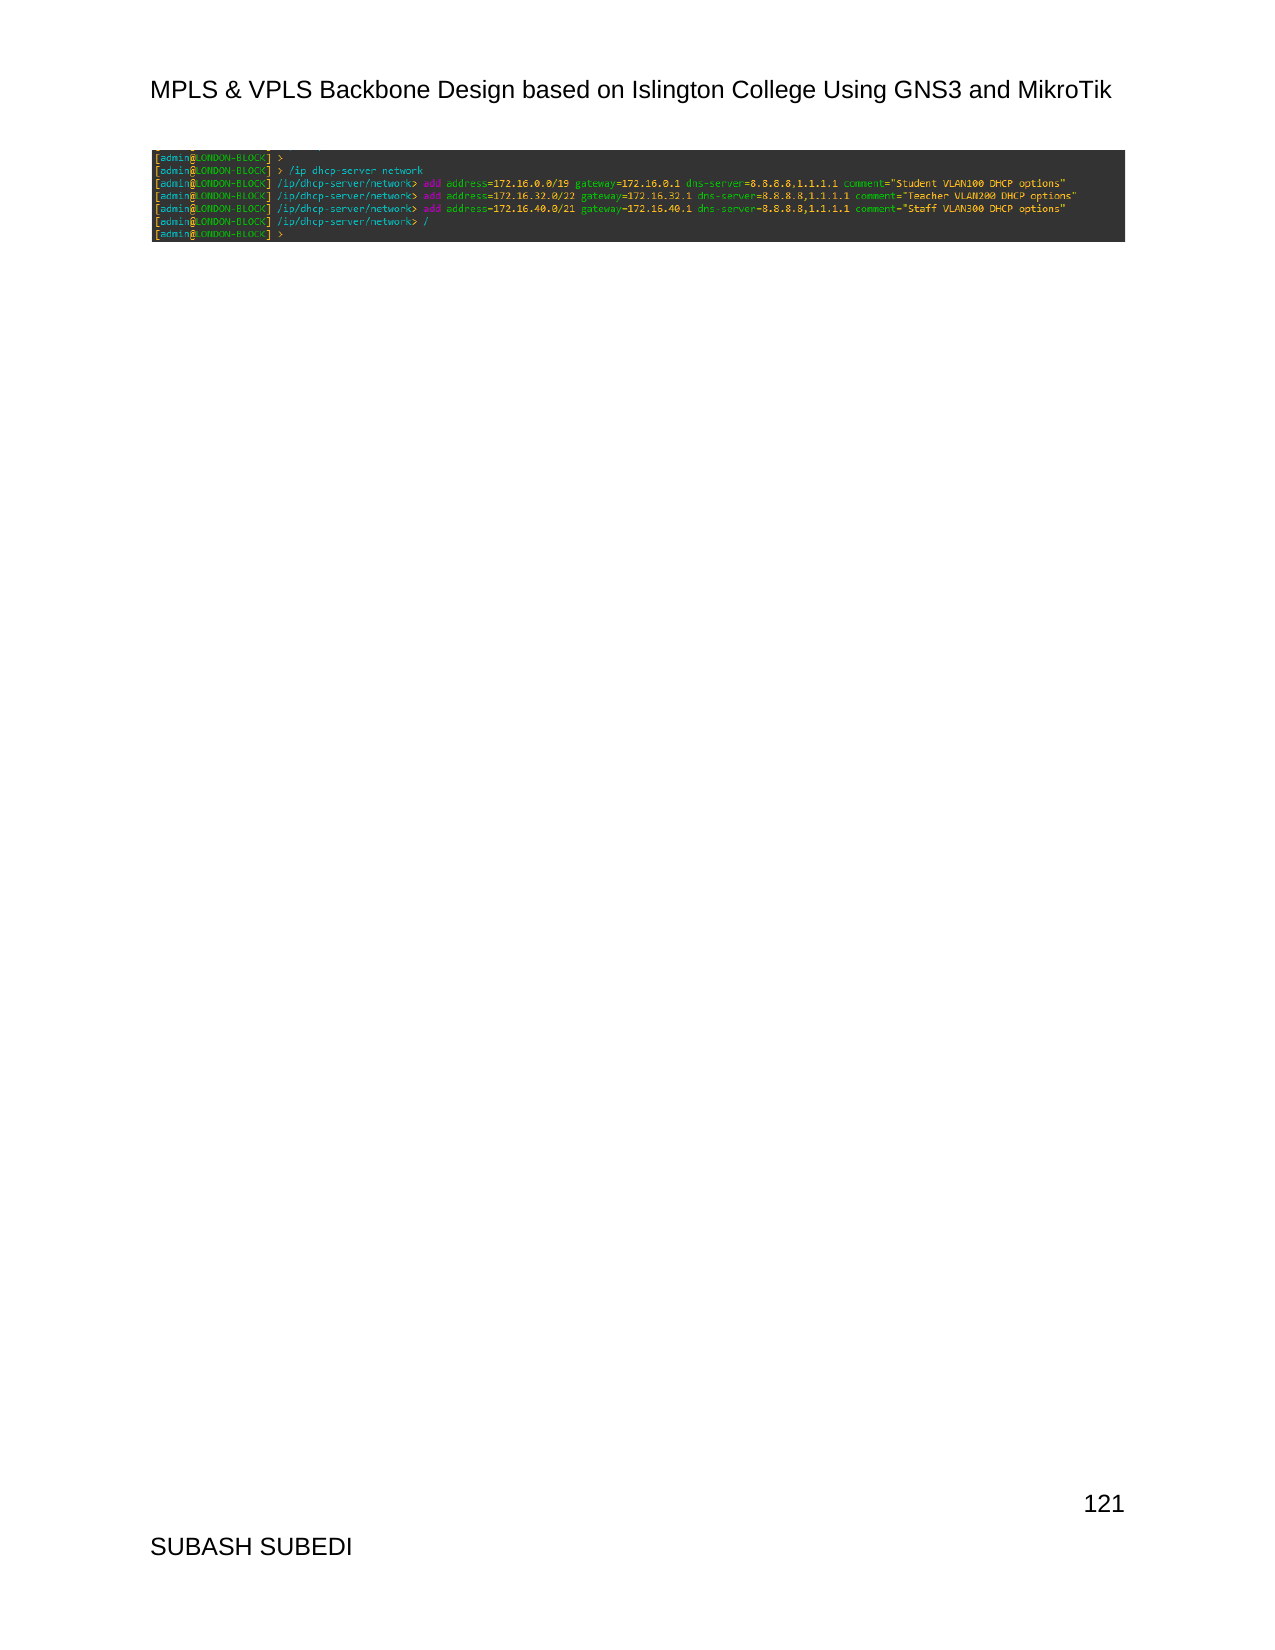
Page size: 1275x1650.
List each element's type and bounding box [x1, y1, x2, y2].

picture [150, 150, 1125, 242]
